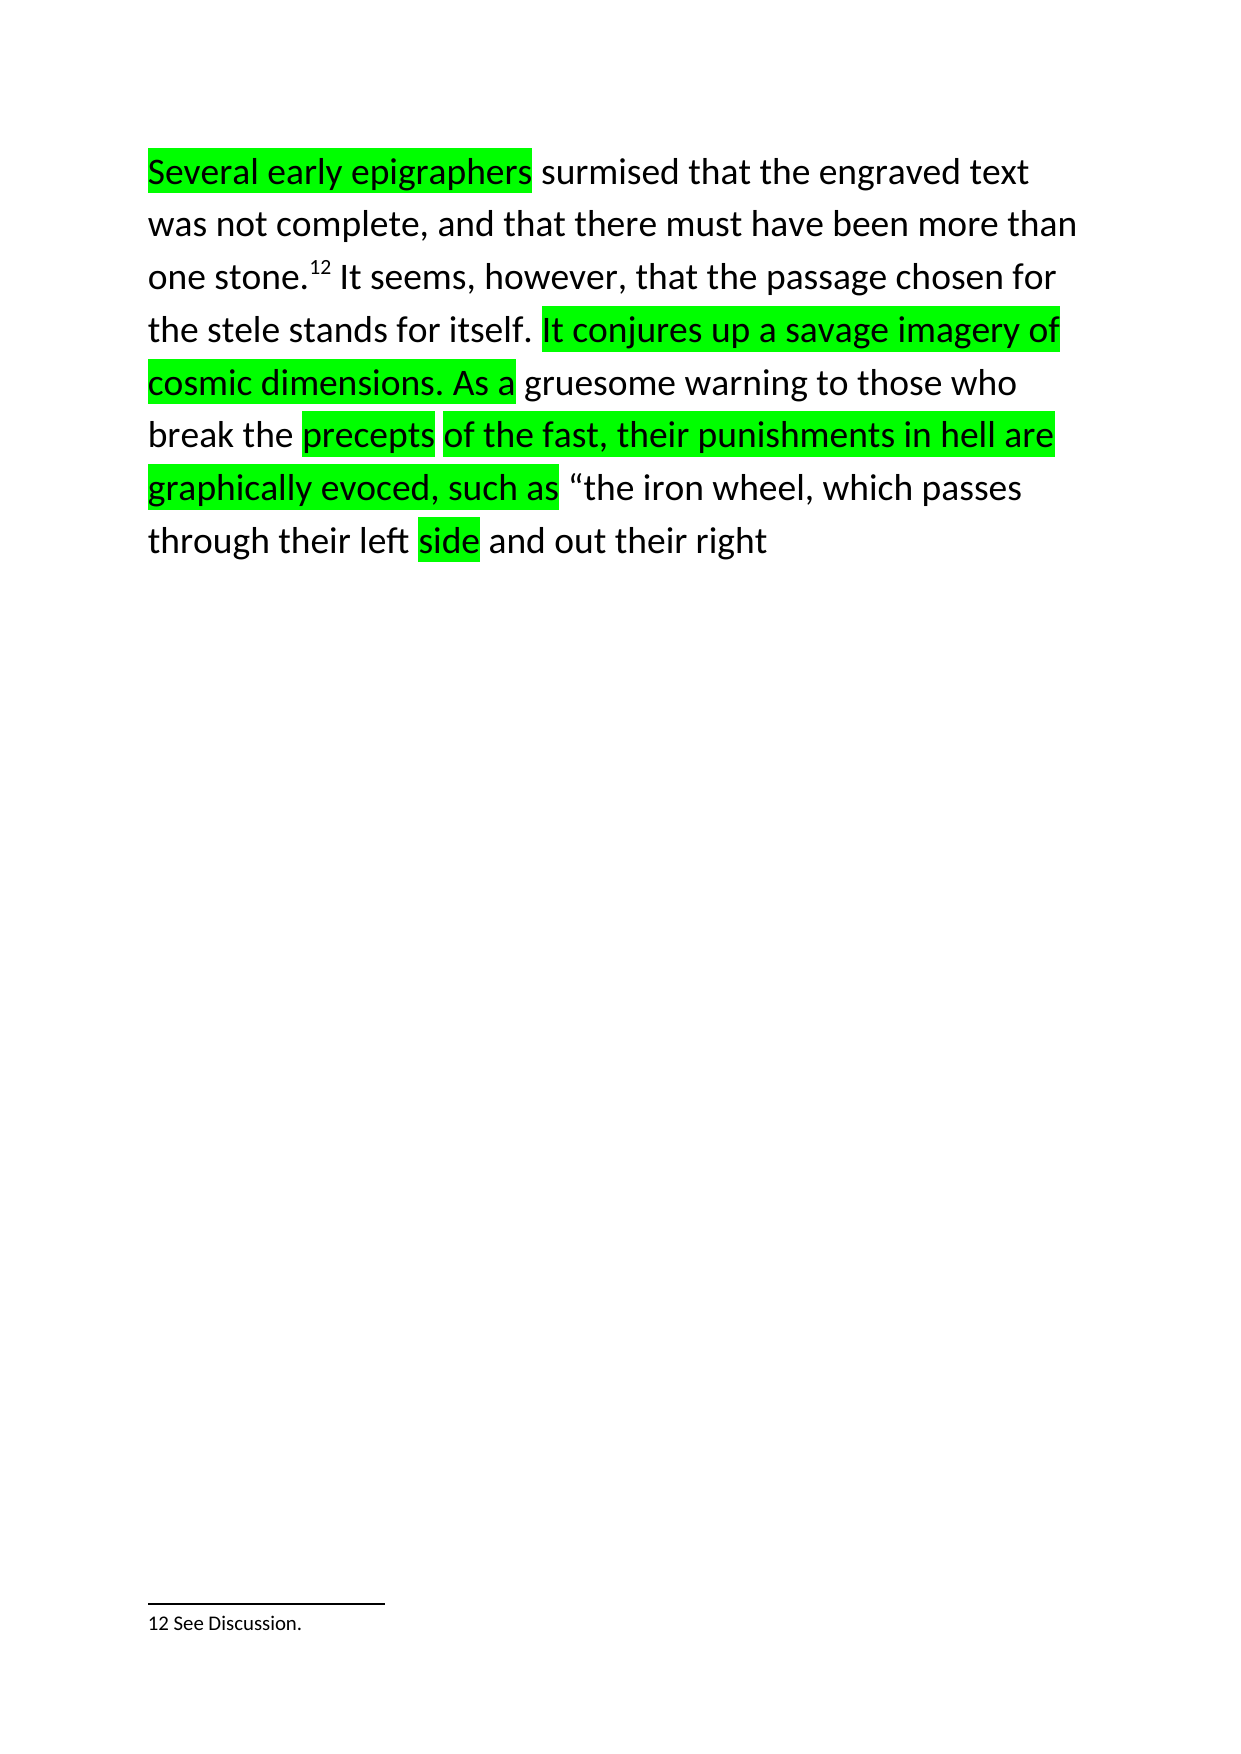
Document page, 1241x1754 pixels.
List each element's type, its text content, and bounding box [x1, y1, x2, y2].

text Several early epigraphers surmised that the engraved text was not complete, and that there must have been more than one stone. It seems, however, that the passage chosen for the stele stands for itself. It conjures up a savage imagery of cosmic dimensions. As a gruesome warning to those who break the precepts of the fast, their punishments in hell are graphically evoced, such as “the iron wheel, which passes through their left side and out their right [148, 148, 1093, 562]
